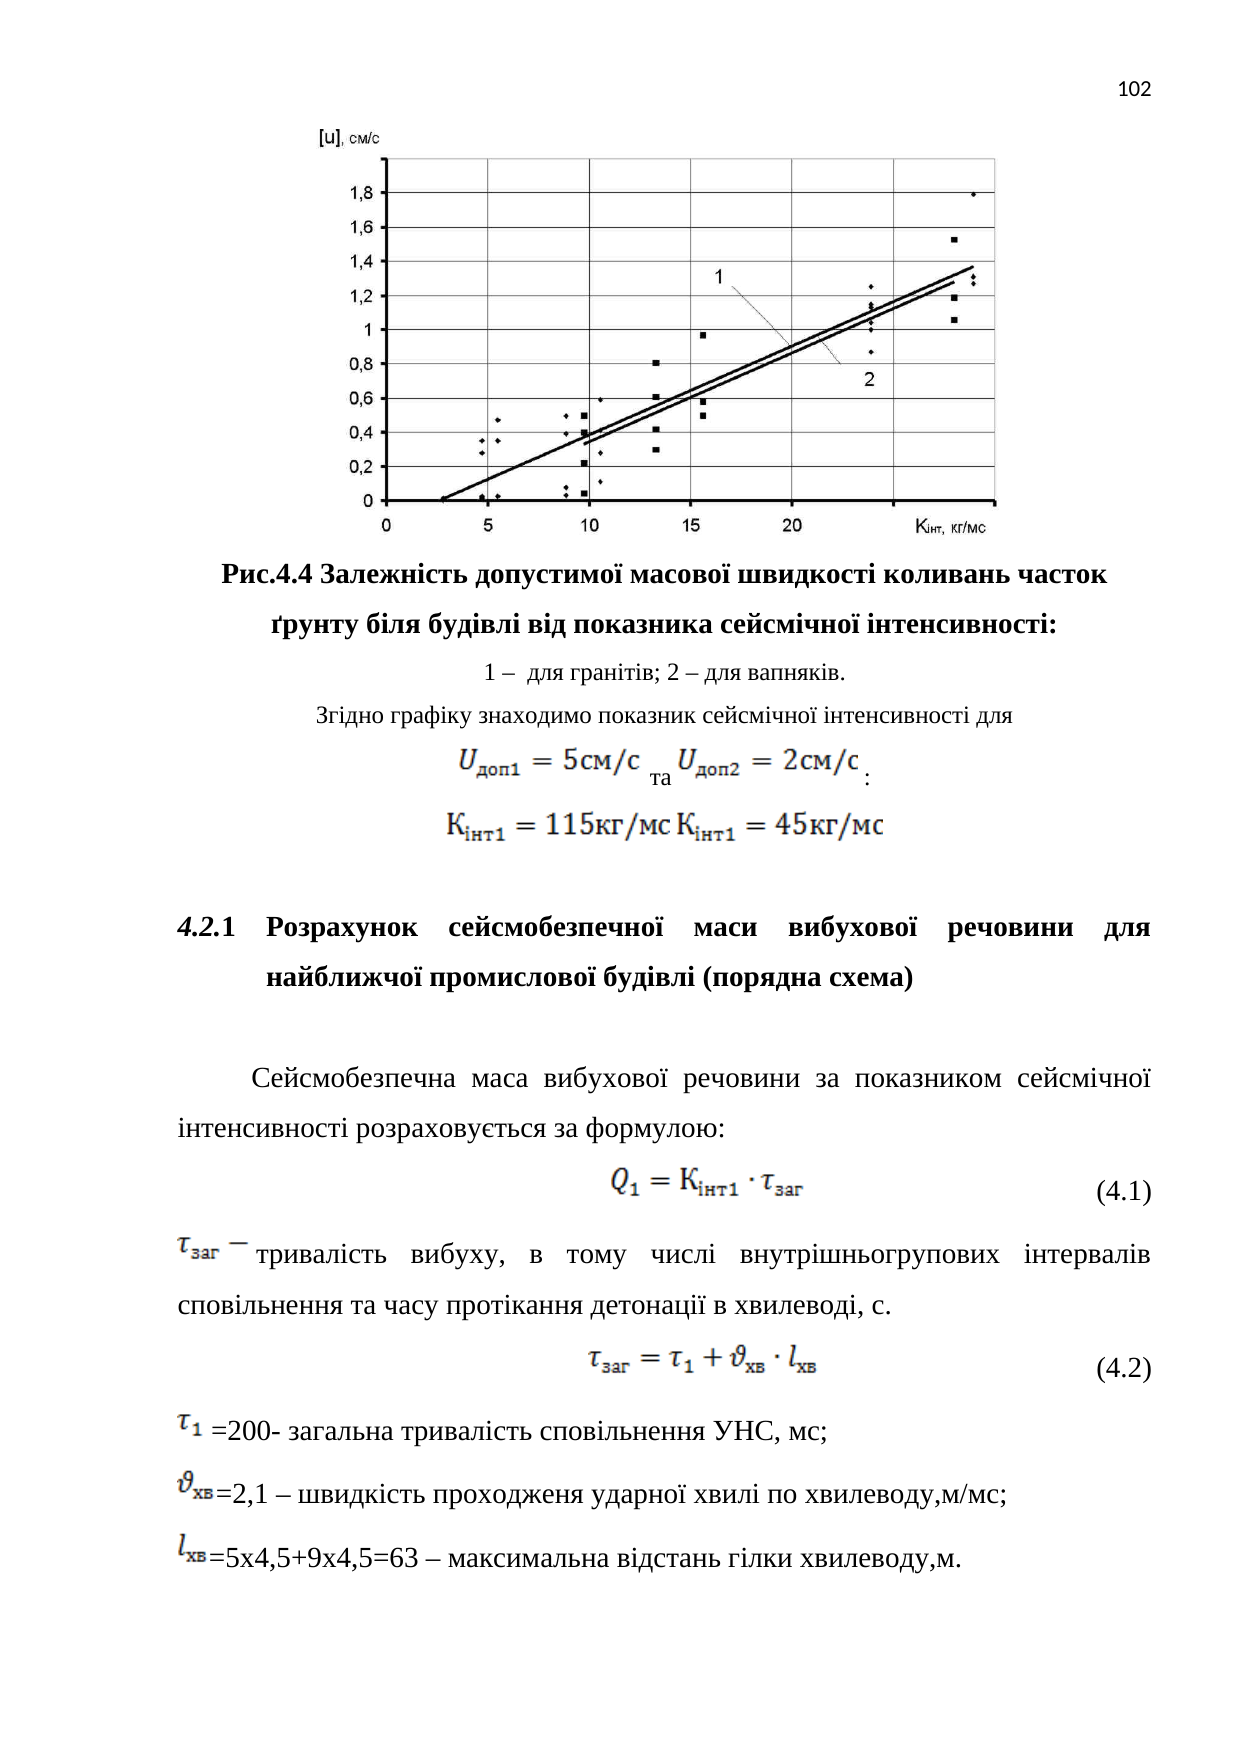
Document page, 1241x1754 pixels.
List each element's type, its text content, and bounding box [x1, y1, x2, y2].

picture [458, 743, 644, 785]
text Сейсмобезпечна маса вибухової речовини за показником сейсмічної інтенсивності розраховується за формулою: [177, 1060, 1152, 1144]
picture [676, 805, 883, 846]
picture [610, 1160, 805, 1201]
text =200- загальна тривалість сповільнення УНС, мс; [177, 1400, 1152, 1447]
picture [446, 805, 670, 846]
picture [316, 129, 1013, 543]
picture [177, 1463, 216, 1504]
text Рис.4.4 Залежність допустимої масової швидкості коливань часток ґрунту біля будівлі від показника сейсмічної інтенсивності: [177, 556, 1152, 640]
text тривалість вибуху, в тому числі внутрішньогрупових інтервалів сповільнення та часу протікання детонації в хвилеводі, с. [177, 1224, 1152, 1320]
picture [677, 743, 858, 785]
text =5х4,5+9х4,5=63 – максимальна відстань гілки хвилеводу,м. [177, 1527, 1152, 1573]
text Згідно графіку знаходимо показник сейсмічної інтенсивності для [177, 700, 1152, 729]
text =2,1 – швидкість проходженя ударної хвилі по хвилеводу,м/мс; [177, 1464, 1152, 1510]
text (4.1) [177, 1160, 1152, 1207]
picture [588, 1337, 819, 1378]
text (4.2) [177, 1337, 1152, 1384]
text 1 – для гранітів; 2 – для вапняків. [177, 657, 1152, 686]
picture [177, 1526, 209, 1567]
picture [177, 1400, 204, 1441]
picture [177, 1223, 256, 1264]
text 4.2.1 Розрахунок сейсмобезпечної маси вибухової речовини для найближчої промислової будівлі (порядна схема) [177, 909, 1152, 993]
